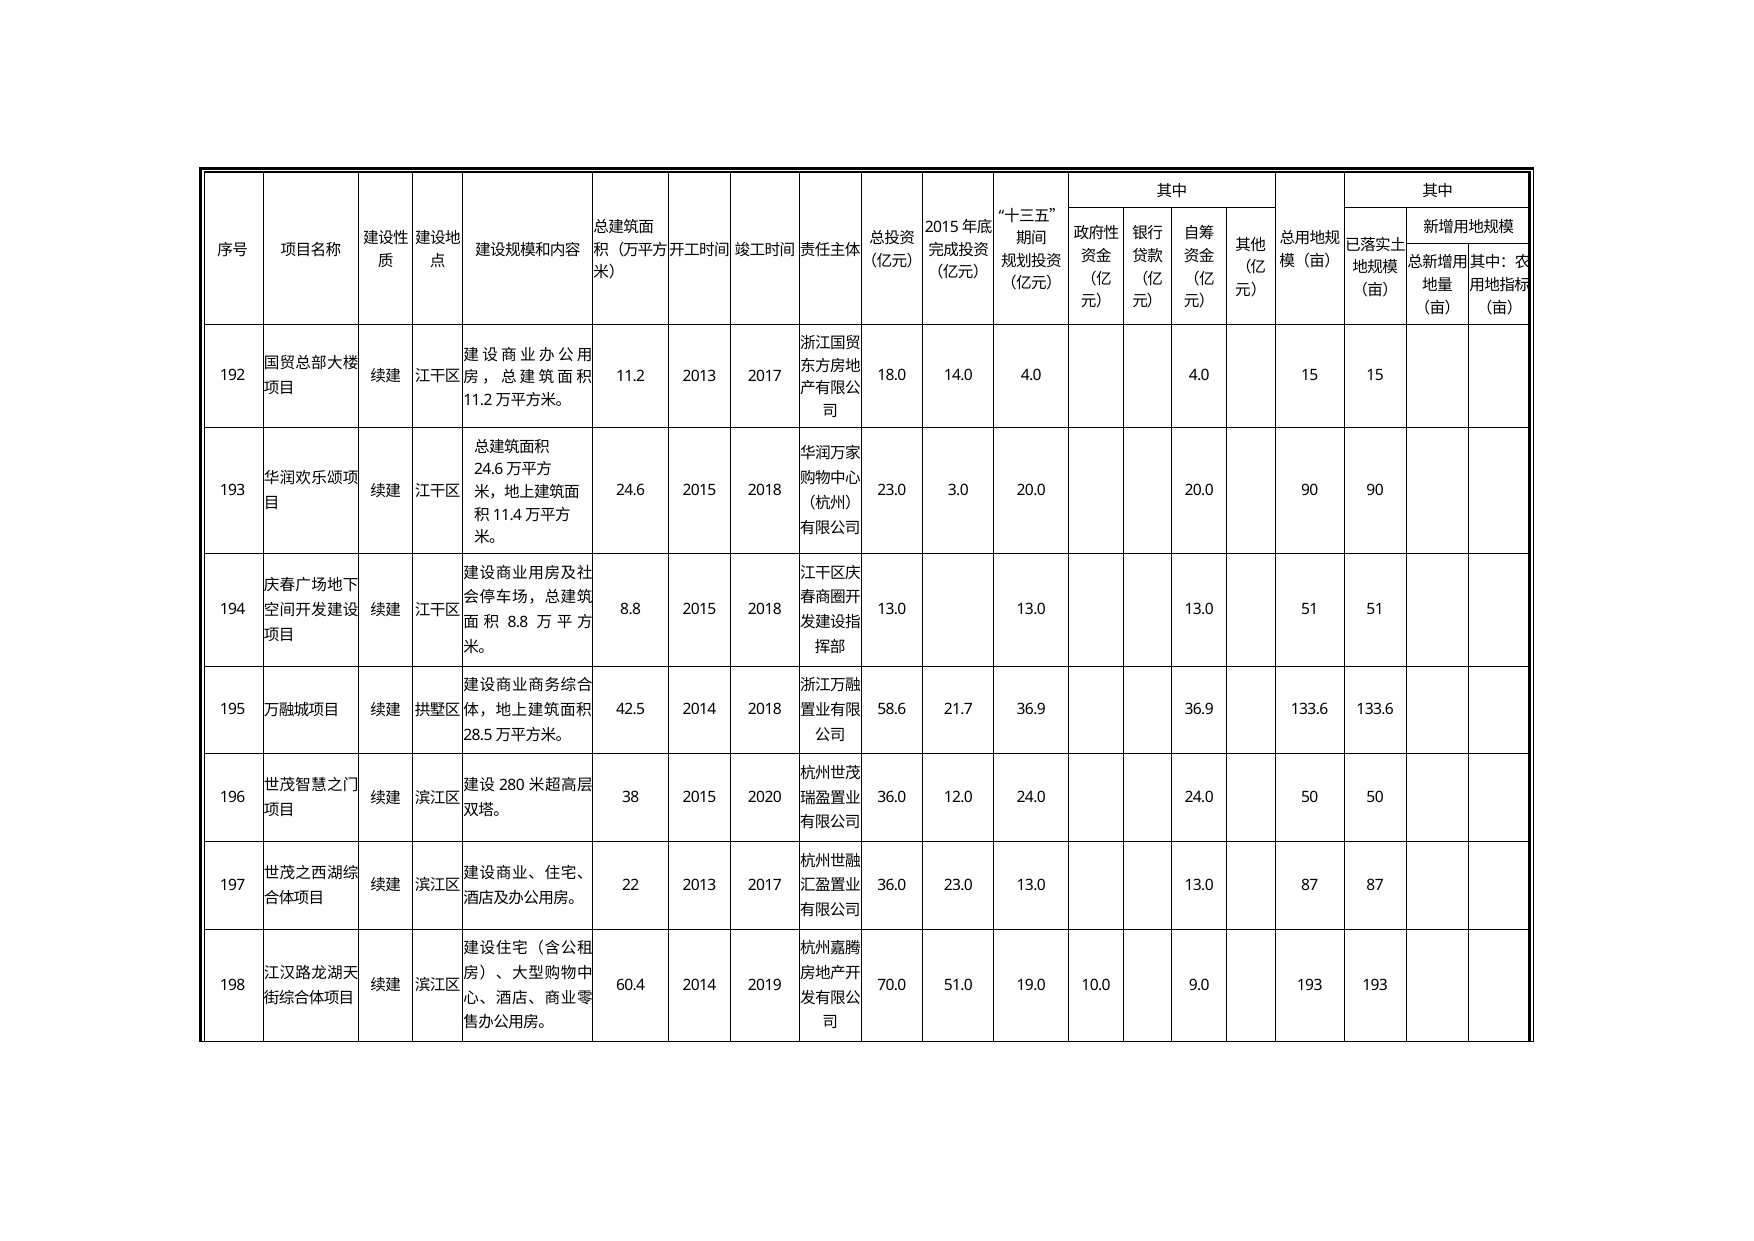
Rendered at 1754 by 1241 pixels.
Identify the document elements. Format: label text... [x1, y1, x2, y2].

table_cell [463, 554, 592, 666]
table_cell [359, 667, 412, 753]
table_header 建设性质 [359, 173, 412, 323]
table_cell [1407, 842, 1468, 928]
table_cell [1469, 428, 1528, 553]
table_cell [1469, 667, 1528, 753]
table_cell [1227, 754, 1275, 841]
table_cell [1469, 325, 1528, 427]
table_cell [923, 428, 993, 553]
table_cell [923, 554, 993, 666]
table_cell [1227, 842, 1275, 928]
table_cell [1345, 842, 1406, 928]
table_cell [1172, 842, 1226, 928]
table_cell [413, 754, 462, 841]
table_cell 其他 （亿元） [1227, 208, 1275, 323]
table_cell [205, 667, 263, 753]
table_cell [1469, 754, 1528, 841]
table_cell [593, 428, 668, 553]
table_header 序号 [205, 173, 263, 323]
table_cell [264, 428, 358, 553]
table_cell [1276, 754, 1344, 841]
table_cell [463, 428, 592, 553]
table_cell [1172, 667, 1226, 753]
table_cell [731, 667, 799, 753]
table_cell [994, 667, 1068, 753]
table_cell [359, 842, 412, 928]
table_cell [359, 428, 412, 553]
table_header 总投资（亿元） [862, 173, 922, 323]
table_header 竣工时间 [731, 173, 799, 323]
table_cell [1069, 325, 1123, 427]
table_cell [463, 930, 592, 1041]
table_header 总建筑面积（万平方米） [593, 173, 668, 323]
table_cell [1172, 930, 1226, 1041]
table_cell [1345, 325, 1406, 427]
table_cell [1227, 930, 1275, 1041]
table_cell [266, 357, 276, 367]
table_header 项目名称 [264, 173, 358, 323]
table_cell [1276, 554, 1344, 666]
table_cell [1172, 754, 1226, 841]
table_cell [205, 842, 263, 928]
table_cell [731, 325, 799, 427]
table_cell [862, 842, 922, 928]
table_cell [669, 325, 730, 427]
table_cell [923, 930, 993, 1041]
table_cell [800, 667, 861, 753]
table_cell 已落实土地规模 （亩） [1345, 208, 1406, 323]
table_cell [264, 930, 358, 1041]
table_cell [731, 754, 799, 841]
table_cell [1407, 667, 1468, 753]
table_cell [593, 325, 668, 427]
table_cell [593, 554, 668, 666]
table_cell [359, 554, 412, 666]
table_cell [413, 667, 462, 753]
table_cell 总新增用地量 （亩） [1407, 244, 1468, 323]
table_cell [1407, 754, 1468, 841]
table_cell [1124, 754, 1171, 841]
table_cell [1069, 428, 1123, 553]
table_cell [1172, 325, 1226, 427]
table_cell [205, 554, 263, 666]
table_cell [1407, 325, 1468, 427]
table_header “十三五”期间 规划投资 （亿元） [994, 173, 1068, 323]
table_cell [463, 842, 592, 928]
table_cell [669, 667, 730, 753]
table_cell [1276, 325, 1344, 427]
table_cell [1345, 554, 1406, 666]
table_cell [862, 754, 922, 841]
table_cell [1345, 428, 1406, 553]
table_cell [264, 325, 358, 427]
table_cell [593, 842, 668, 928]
table_header 其中 [1069, 173, 1275, 207]
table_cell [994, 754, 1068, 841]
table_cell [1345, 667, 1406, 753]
table_header 建设规模和内容 [463, 173, 592, 323]
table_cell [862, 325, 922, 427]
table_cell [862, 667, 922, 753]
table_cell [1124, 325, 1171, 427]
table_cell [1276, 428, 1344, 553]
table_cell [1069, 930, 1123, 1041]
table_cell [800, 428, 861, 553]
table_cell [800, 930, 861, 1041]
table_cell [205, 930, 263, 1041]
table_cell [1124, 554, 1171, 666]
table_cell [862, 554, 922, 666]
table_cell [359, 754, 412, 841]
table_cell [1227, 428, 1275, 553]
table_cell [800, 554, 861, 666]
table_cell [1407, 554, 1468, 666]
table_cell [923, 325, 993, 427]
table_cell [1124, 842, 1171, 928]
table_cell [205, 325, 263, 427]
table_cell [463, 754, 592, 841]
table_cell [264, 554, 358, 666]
table_header 其中 [1345, 173, 1528, 207]
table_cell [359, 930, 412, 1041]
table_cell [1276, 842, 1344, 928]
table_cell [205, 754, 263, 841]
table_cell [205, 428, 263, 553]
table_cell 银行 贷款 （亿元） [1124, 208, 1171, 323]
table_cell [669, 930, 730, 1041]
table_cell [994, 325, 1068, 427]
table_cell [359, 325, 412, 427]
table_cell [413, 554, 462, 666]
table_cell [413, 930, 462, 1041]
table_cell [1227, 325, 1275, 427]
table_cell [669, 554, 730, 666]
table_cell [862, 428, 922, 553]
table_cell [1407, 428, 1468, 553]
table_cell 政府性资金 （亿元） [1069, 208, 1123, 323]
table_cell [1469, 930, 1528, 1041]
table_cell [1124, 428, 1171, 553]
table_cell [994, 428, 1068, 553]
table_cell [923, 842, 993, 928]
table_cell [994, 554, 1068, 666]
table_cell 自筹 资金 （亿元） [1172, 208, 1226, 323]
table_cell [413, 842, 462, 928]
table_header 建设地点 [413, 173, 462, 323]
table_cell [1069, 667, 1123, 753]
table_header 总用地规模（亩） [1276, 173, 1344, 323]
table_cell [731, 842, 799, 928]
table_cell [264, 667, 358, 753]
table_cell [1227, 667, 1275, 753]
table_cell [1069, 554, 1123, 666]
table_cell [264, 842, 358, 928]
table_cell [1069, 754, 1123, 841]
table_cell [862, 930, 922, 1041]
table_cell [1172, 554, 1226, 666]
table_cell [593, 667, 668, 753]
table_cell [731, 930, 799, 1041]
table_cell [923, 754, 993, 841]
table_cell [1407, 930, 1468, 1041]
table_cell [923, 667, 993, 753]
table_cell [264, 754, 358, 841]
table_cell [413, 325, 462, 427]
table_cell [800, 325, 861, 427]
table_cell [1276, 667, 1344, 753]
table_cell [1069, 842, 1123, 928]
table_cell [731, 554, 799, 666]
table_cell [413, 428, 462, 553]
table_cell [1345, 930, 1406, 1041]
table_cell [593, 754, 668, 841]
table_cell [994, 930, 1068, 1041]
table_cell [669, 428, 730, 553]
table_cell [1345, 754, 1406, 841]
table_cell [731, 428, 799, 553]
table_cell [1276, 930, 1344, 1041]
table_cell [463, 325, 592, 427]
table_header 2015年底完成投资（亿元） [923, 173, 993, 323]
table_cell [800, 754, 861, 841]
table_header 责任主体 [800, 173, 861, 323]
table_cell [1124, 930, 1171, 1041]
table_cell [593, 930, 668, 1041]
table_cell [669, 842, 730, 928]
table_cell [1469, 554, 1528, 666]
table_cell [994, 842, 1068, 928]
table_cell 新增用地规模 [1407, 208, 1528, 243]
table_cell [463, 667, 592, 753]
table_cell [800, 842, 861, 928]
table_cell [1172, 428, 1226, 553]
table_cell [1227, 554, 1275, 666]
table_header 开工时间 [669, 173, 730, 323]
table_cell 其中：农用地指标 （亩） [1469, 244, 1528, 323]
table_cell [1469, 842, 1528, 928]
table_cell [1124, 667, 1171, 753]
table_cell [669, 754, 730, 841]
